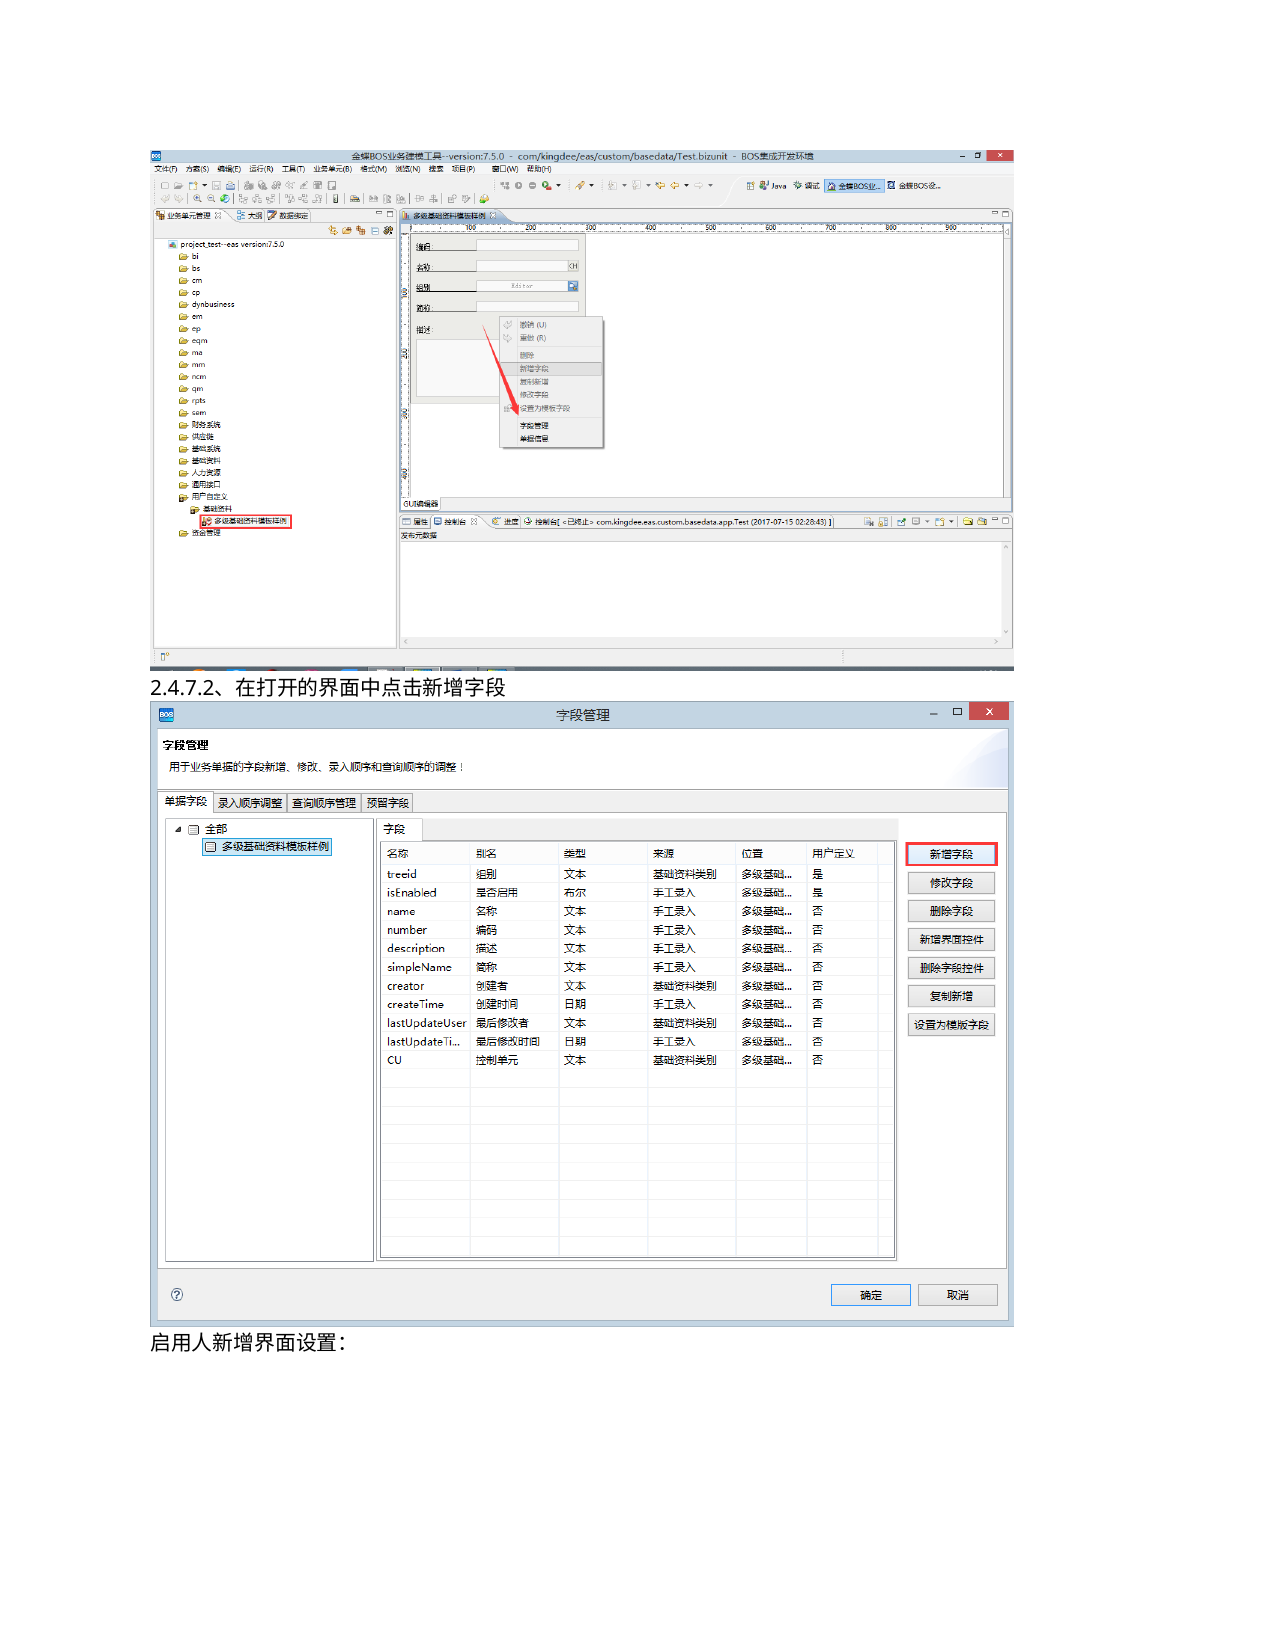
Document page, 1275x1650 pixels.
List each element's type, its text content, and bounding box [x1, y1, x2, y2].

picture [150, 701, 1014, 1327]
text 2.4.7.2、在打开的界面中点击新增字段 [150, 671, 1125, 701]
text 启用人新增界面设置： [150, 1326, 1125, 1356]
picture [150, 150, 1014, 671]
